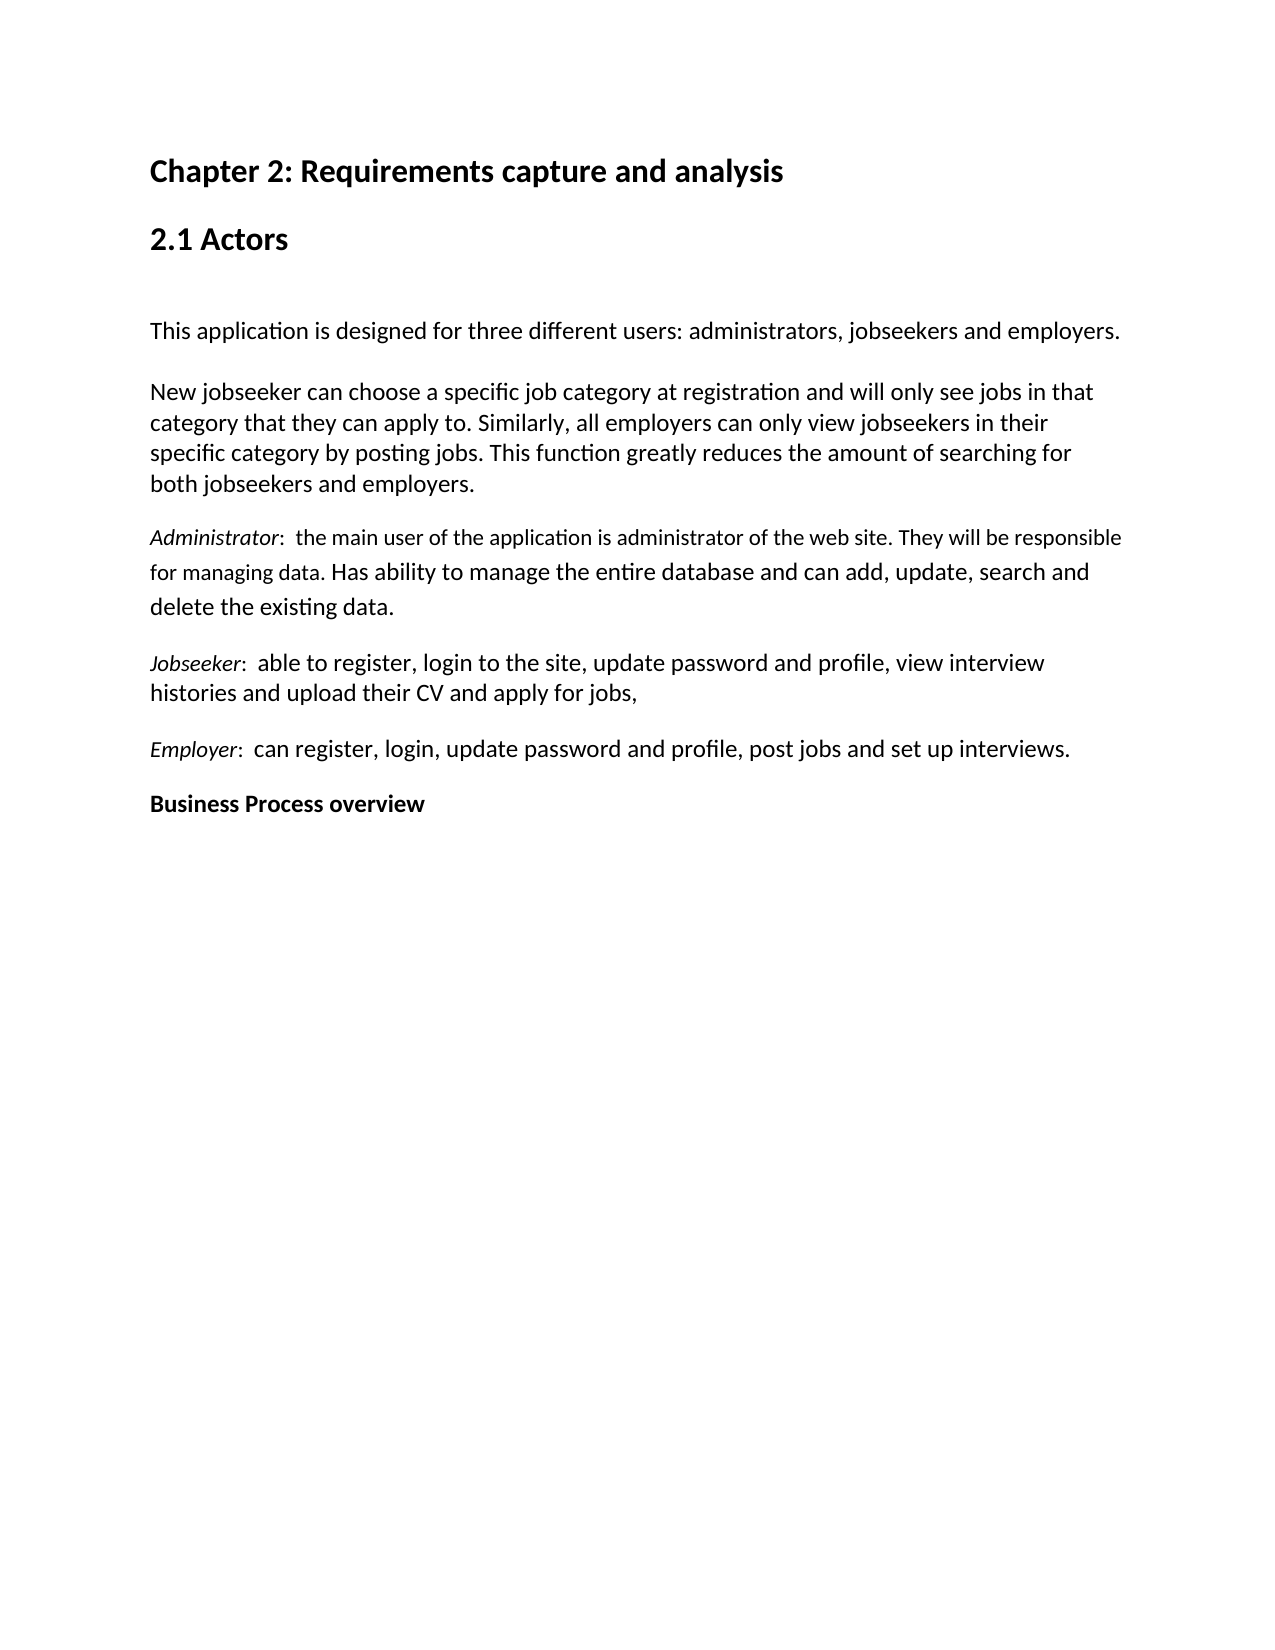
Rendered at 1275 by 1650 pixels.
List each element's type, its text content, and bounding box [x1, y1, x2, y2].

subtitle Chapter 2: Requirements capture and analysis [150, 150, 1125, 191]
text Business Process overview [150, 789, 1125, 819]
subtitle 2.1 Actors [150, 218, 1125, 258]
text Administrator: the main user of the application is administrator of the web site. They will be responsible for managing data. Has ability to manage the entire database and can add, update, search and delete the existing data. [150, 523, 1125, 621]
list Jobseeker: able to register, login to the site, update password and profile, view interview histories and upload their CV and apply for jobs, [150, 647, 1125, 708]
list This application is designed for three different users: administrators, jobseekers and employers. [150, 315, 1125, 346]
list New jobseeker can choose a specific job category at registration and will only see jobs in that category that they can apply to. Similarly, all employers can only view jobseekers in their specific category by posting jobs. This function greatly reduces the amount of searching for both jobseekers and employers. [150, 376, 1125, 498]
text Employer: can register, login, update password and profile, post jobs and set up interviews. [150, 733, 1125, 763]
